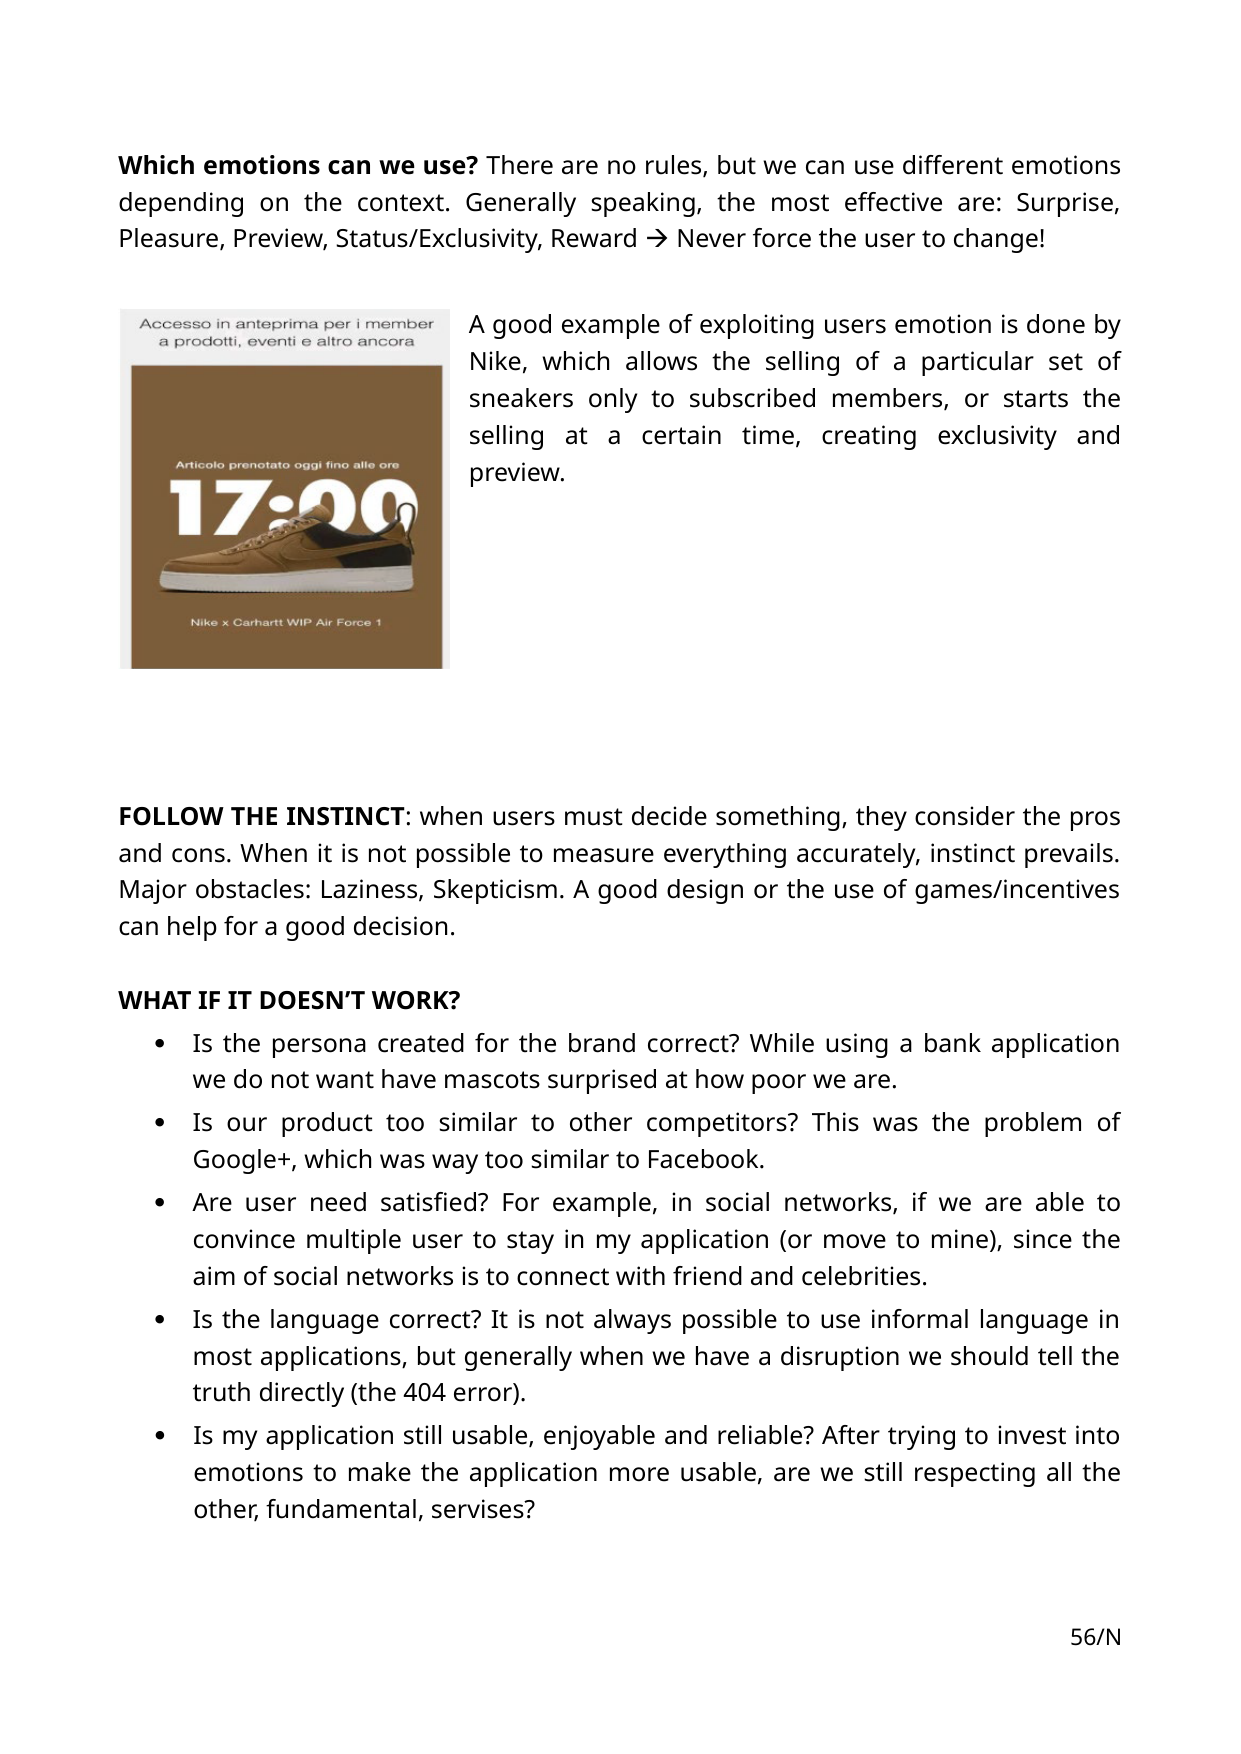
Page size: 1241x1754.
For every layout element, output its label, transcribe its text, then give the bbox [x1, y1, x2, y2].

list Is our product too similar to other competitors? This was the problem of Google+, which was way too similar to Facebook. [155, 1105, 1122, 1176]
list Is the persona created for the brand correct? While using a bank application we do not want have mascots surprised at how poor we are. [155, 1025, 1122, 1096]
text FOLLOW THE INSTINCT: when users must decide something, they consider the pros and cons. When it is not possible to measure everything accurately, instinct prevails. Major obstacles: Laziness, Skepticism. A good design or the use of games/incentives can help for a good decision. [118, 798, 1122, 943]
text WHAT IF IT DOESN’T WORK? [118, 982, 1122, 1016]
text Which emotions can we use? There are no rules, but we can use different emotions depending on the context. Generally speaking, the most effective are: Surprise, Pleasure, Preview, Status/Exclusivity, Reward Never force the user to change! [118, 148, 1122, 255]
text A good example of exploiting users emotion is done by Nike, which allows the selling of a particular set of sneakers only to subscribed members, or starts the selling at a certain time, creating exclusivity and preview. [118, 307, 1122, 488]
list Are user need satisfied? For example, in social networks, if we are able to convince multiple user to stay in my application (or move to mine), since the aim of social networks is to connect with friend and celebrities. [155, 1185, 1122, 1292]
list Is my application still usable, enjoyable and reliable? After trying to invest into emotions to make the application more usable, are we still respecting all the other, fundamental, servises? [156, 1418, 1122, 1526]
list Is the language correct? It is not always possible to use informal language in most applications, but generally when we have a disruption we should tell the truth directly (the 404 error). [155, 1301, 1122, 1409]
